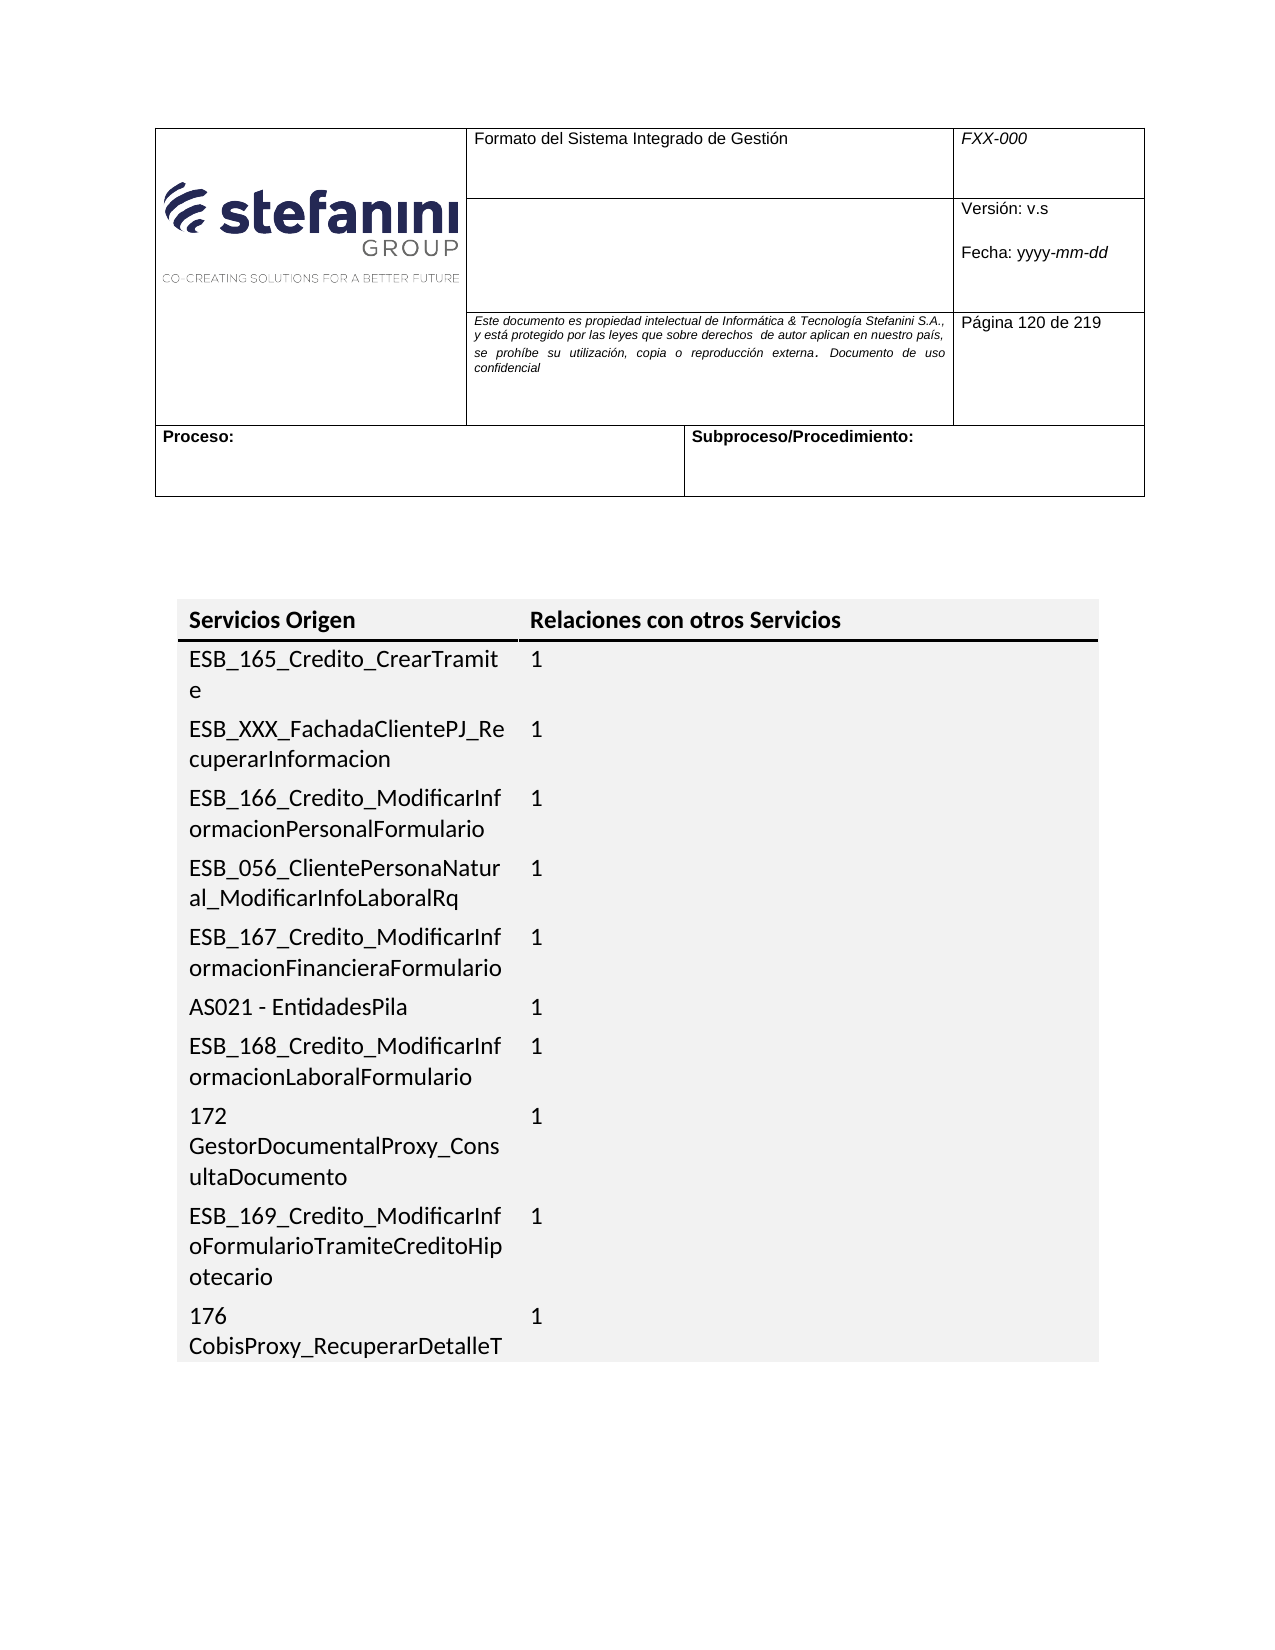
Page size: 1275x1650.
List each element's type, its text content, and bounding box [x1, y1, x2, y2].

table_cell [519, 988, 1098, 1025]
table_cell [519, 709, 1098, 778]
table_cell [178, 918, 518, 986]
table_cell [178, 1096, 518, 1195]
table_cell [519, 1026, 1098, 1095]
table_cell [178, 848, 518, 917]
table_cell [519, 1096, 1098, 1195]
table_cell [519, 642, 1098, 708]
picture [162, 182, 460, 286]
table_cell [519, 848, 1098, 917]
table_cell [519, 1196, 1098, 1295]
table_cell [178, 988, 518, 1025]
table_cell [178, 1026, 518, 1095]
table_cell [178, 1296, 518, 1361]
table_header Servicios Origen [178, 600, 518, 638]
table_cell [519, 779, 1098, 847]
table_header Relaciones con otros Servicios [519, 600, 1098, 638]
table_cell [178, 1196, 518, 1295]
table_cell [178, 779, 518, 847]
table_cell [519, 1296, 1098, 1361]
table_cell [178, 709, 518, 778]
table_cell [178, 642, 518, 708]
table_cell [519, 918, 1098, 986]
